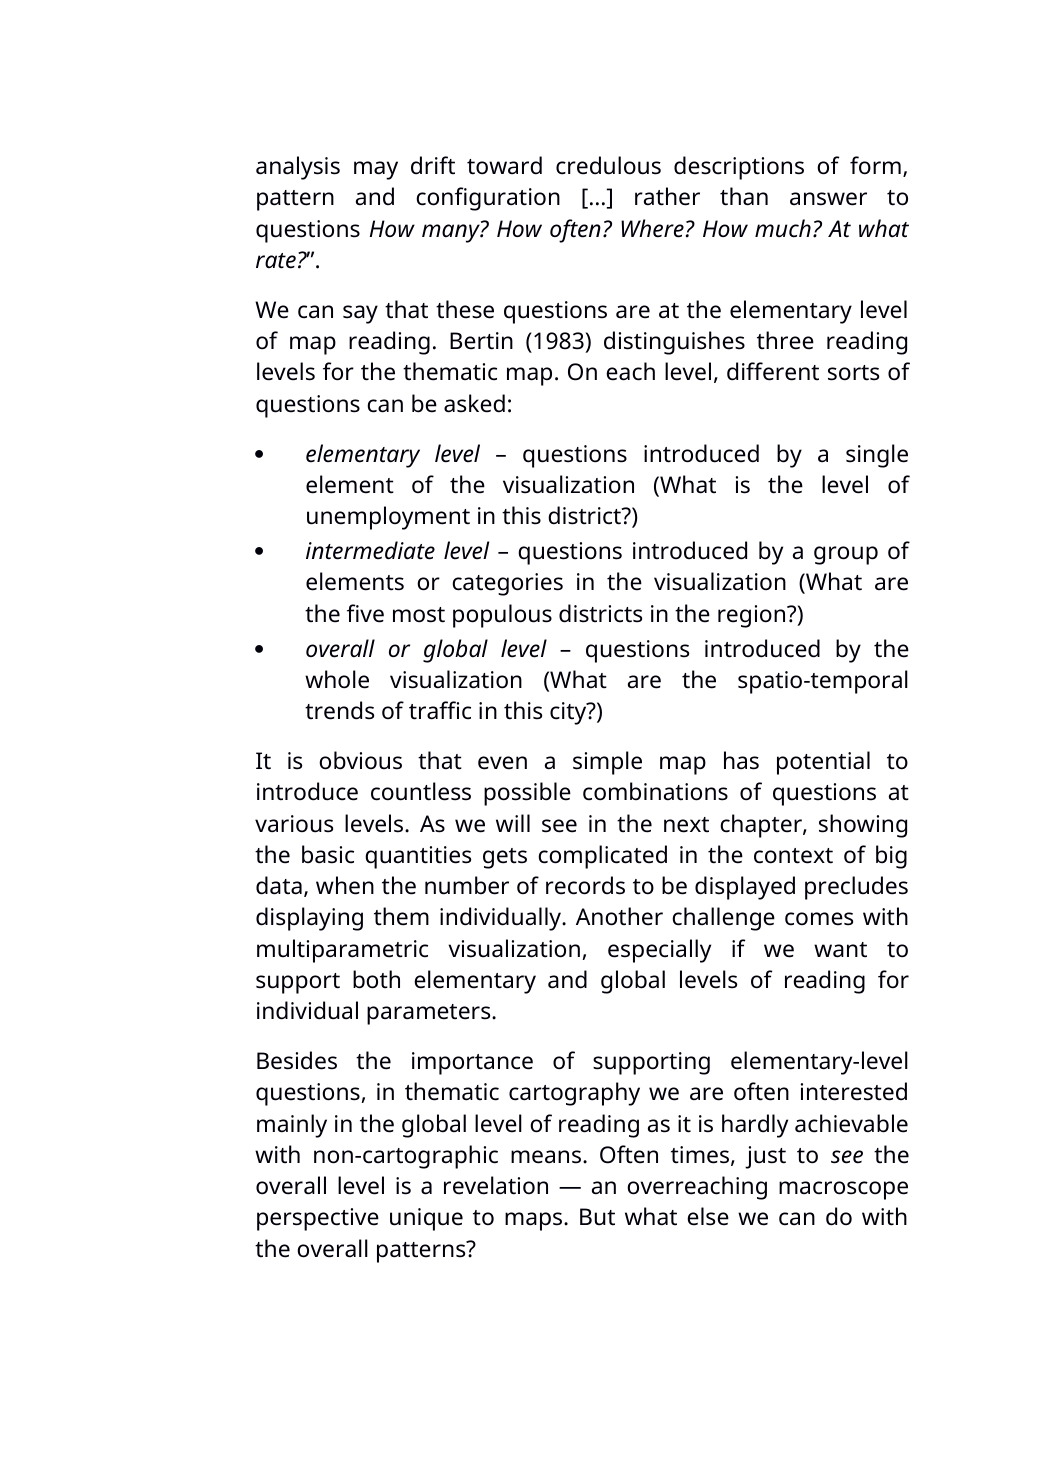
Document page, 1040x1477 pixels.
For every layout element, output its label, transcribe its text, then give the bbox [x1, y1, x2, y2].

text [255, 150, 910, 275]
text Besides the importance of supporting elementary-level questions, in thematic cartography we are often interested mainly in the global level of reading as it is hardly achievable with non-cartographic means. Often times, just to see the overall level is a revelation — an overreaching macroscope perspective unique to maps. But what else we can do with the overall patterns? [255, 1045, 910, 1264]
text It is obvious that even a simple map has potential to introduce countless possible combinations of questions at various levels. As we will see in the next chapter, showing the basic quantities gets complicated in the context of big data, when the number of records to be displayed precludes displaying them individually. Another challenge comes with multiparametric visualization, especially if we want to support both elementary and global levels of reading for individual parameters. [255, 745, 910, 1026]
list overall or global level – questions introduced by the whole visualization (What are the spatio-temporal trends of traffic in this city?) [255, 632, 910, 726]
list intermediate level – questions introduced by a group of elements or categories in the visualization (What are the five most populous districts in the region?) [255, 535, 910, 629]
text We can say that these questions are at the elementary level of map reading. Bertin (1983) distinguishes three reading levels for the thematic map. On each level, different sorts of questions can be asked: [255, 294, 910, 419]
list elementary level – questions introduced by a single element of the visualization (What is the level of unemployment in this district?) [255, 437, 910, 531]
